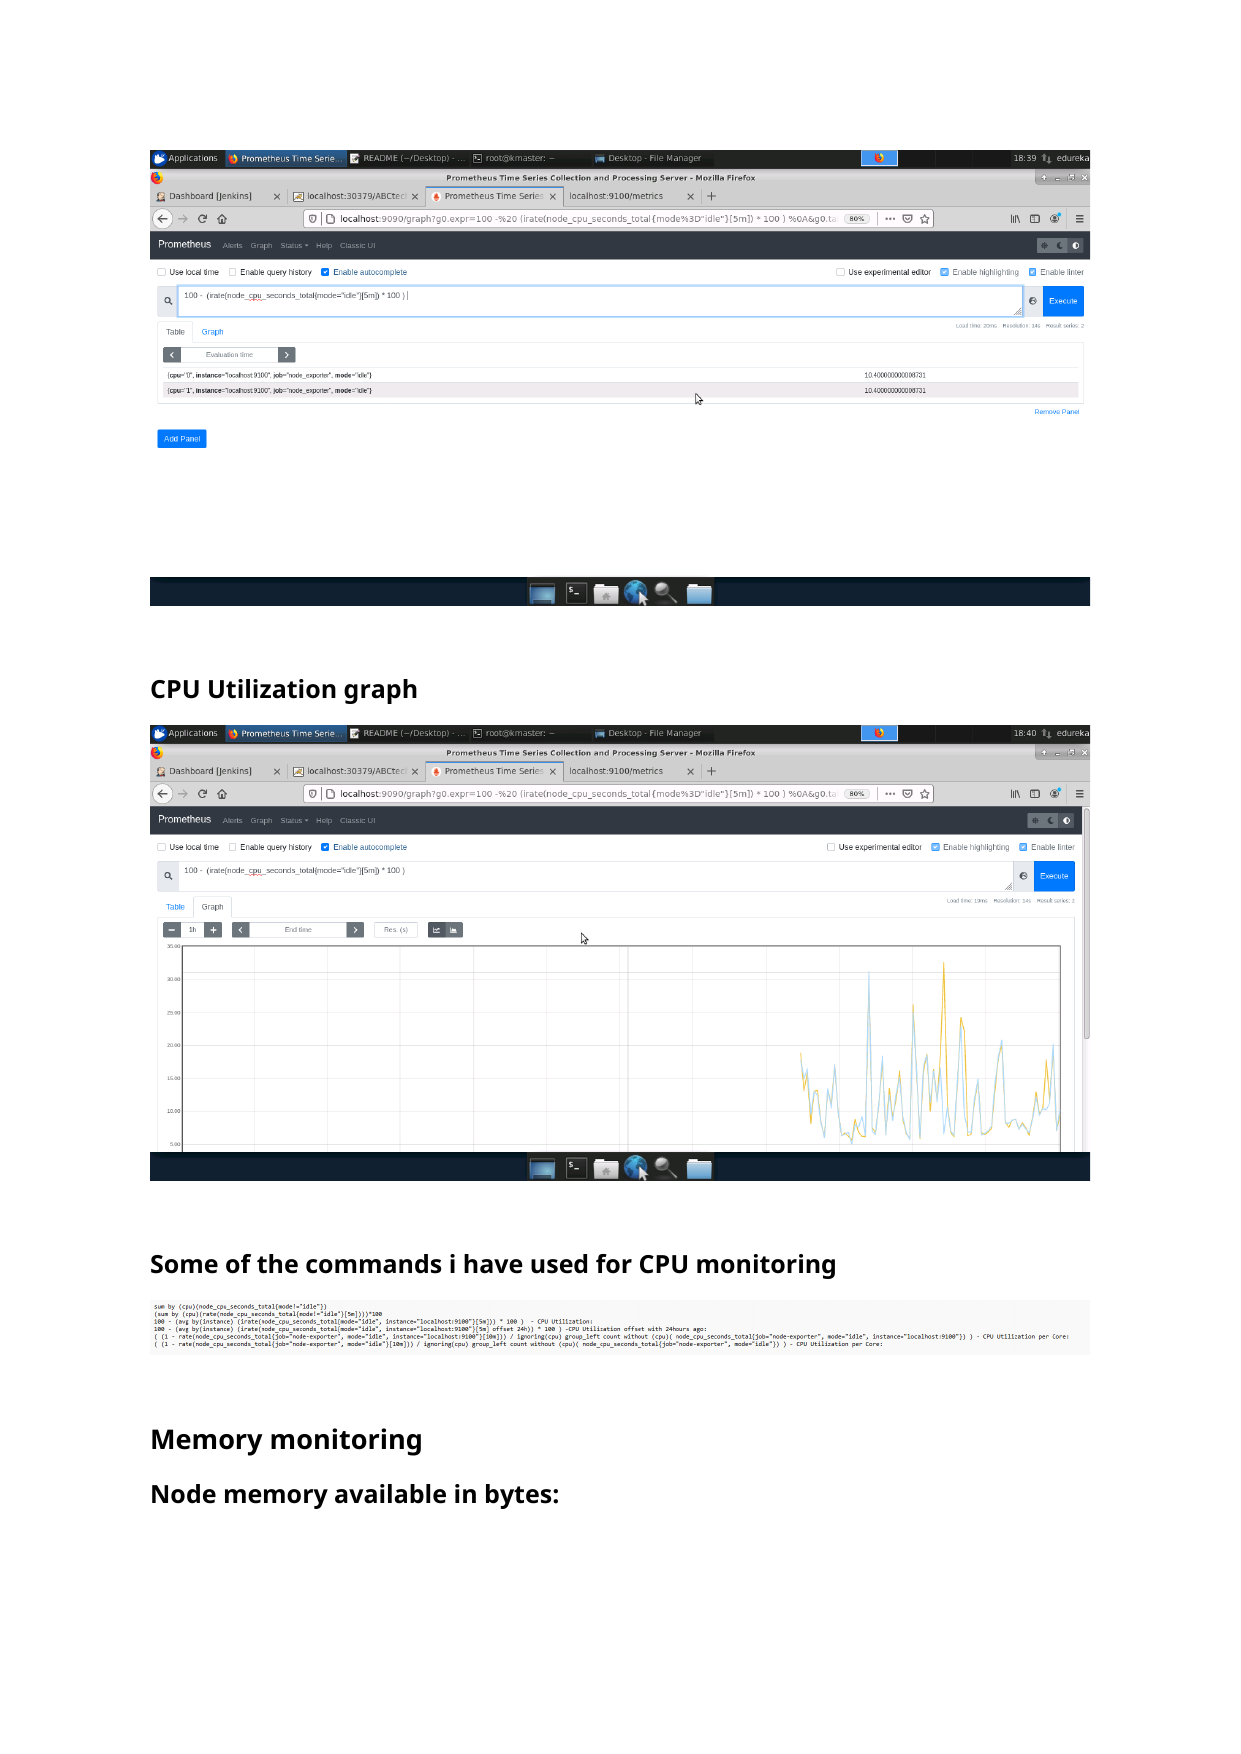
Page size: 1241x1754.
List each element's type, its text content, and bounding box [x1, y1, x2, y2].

text Node memory available in bytes: [150, 1477, 1090, 1511]
text Memory monitoring [150, 1420, 1090, 1457]
text CPU Utilization graph [150, 672, 1090, 706]
text Some of the commands i have used for CPU monitoring [150, 1247, 1090, 1281]
